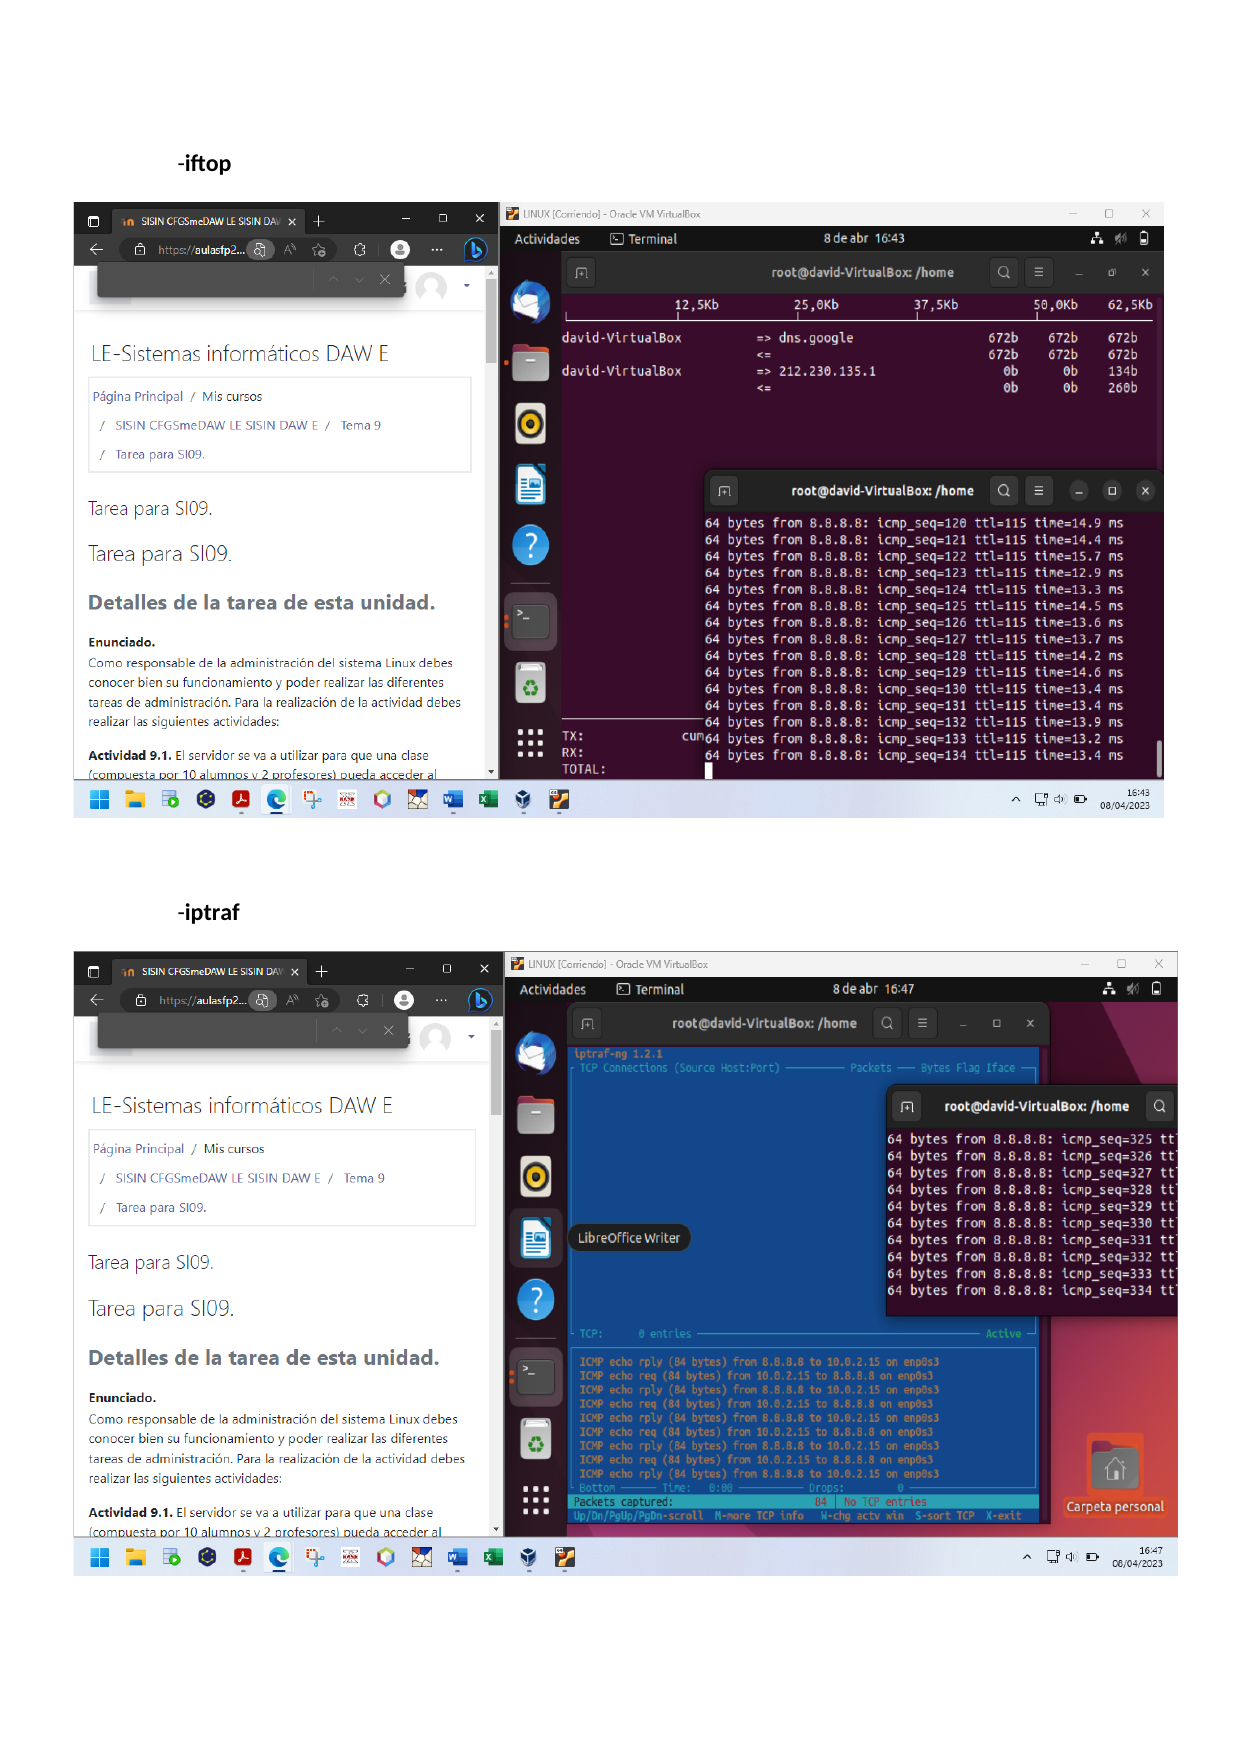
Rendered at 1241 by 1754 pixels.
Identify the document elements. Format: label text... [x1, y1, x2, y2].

picture [73, 951, 1178, 1576]
picture [73, 202, 1164, 818]
text -iptraf [177, 897, 1063, 926]
text -iftop [177, 148, 1063, 177]
